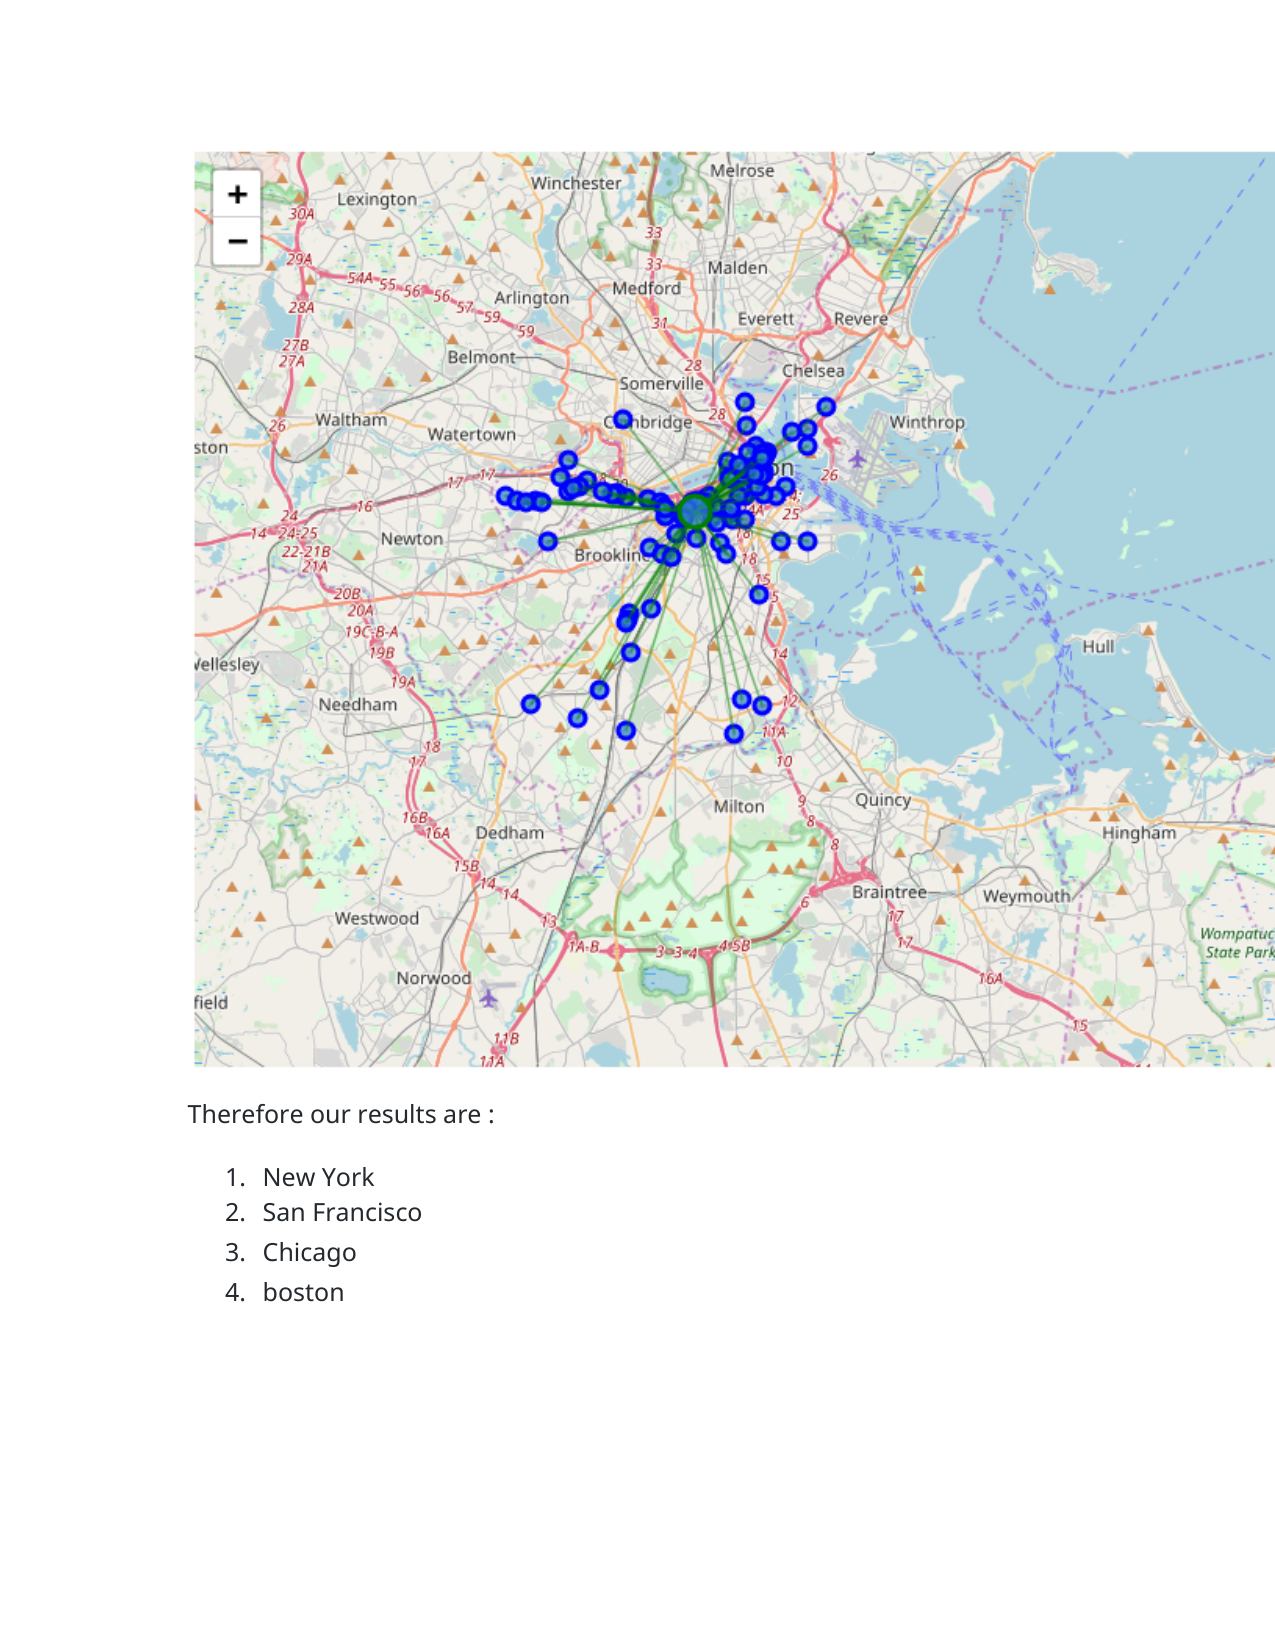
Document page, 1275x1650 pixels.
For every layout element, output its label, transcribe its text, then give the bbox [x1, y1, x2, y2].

picture [187, 150, 1275, 1072]
list San Francisco [225, 1194, 1087, 1228]
text Therefore our results are : [187, 1097, 1087, 1131]
list Chicago [225, 1234, 1087, 1268]
list New York [225, 1160, 1087, 1194]
list boston [225, 1275, 1087, 1309]
